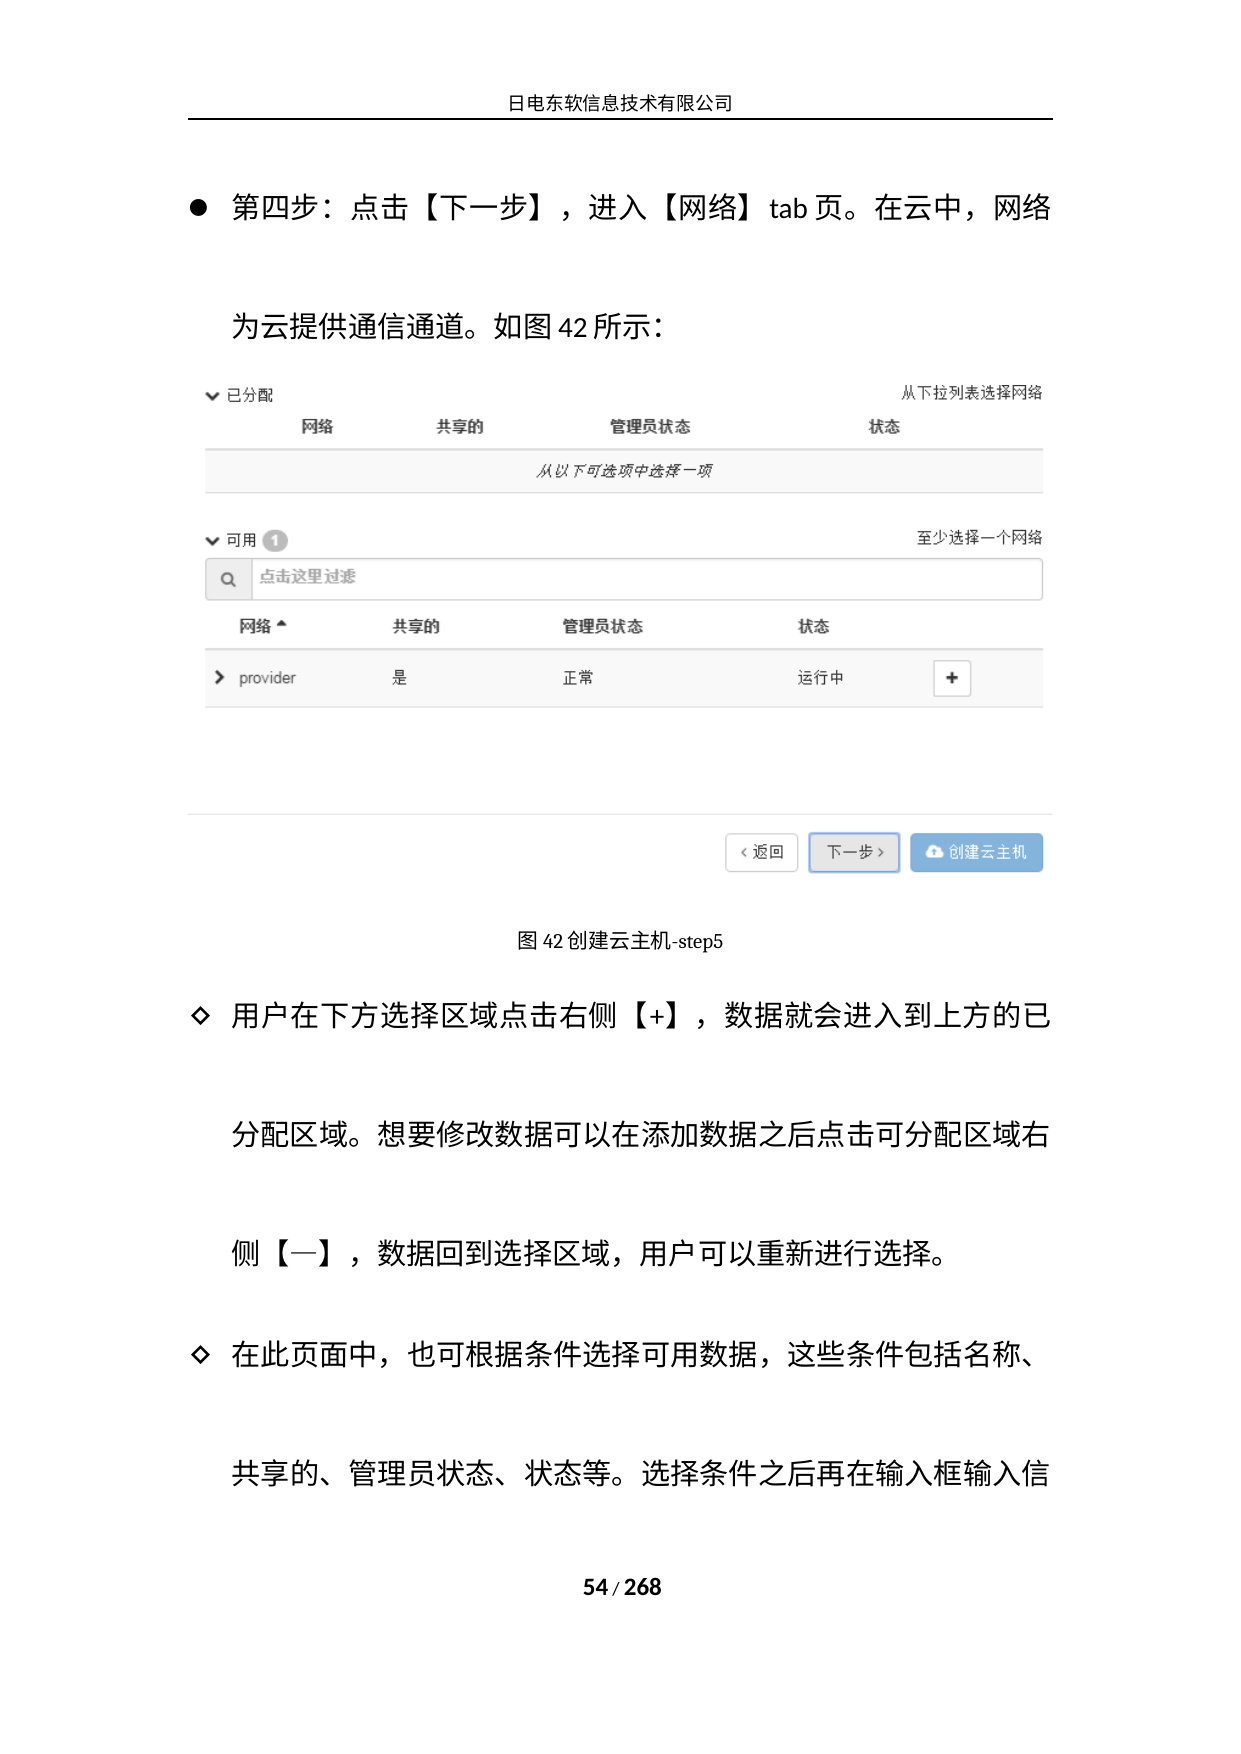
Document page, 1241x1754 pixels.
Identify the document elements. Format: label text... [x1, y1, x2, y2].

list 第四步：点击【下一步】，进入【网络】tab页。在云中，网络为云提供通信通道。如图42所示： [187, 166, 1053, 364]
picture [187, 385, 1053, 882]
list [187, 1313, 1053, 1511]
list 用户在下方选择区域点击右侧【+】，数据就会进入到上方的已分配区域。想要修改数据可以在添加数据之后点击可分配区域右侧【—】，数据回到选择区域，用户可以重新进行选择。 [187, 974, 1053, 1292]
text 图 42创建云主机-step5 [187, 919, 1053, 959]
